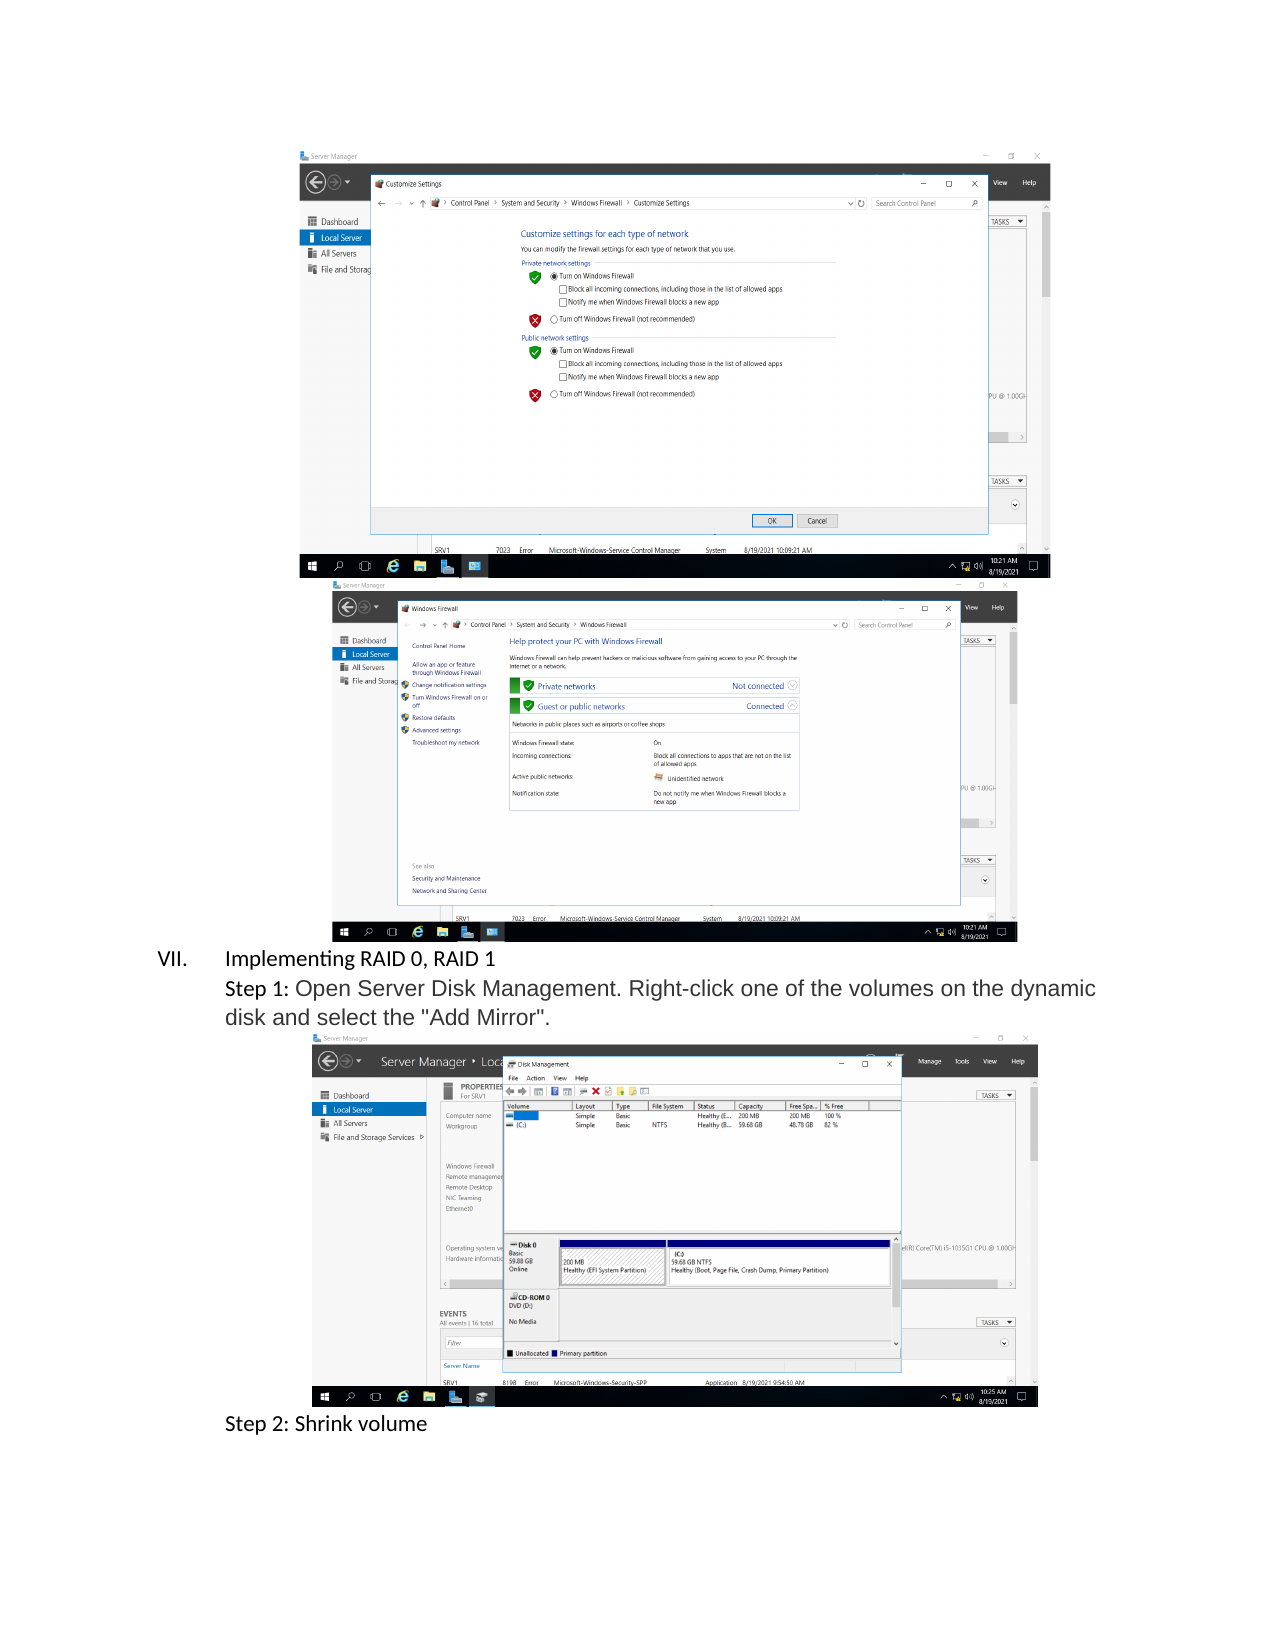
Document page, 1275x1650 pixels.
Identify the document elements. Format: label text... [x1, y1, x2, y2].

picture [299, 150, 1051, 578]
picture [312, 1032, 1038, 1407]
list Step 1: Open Server Disk Management. Right-click one of the volumes on the dynamic disk and select the "Add Mirror". [225, 974, 1125, 1030]
picture [332, 579, 1018, 942]
list Step 2: Shrink volume [225, 1409, 1125, 1437]
list Implementing RAID 0, RAID 1 [187, 944, 1125, 972]
